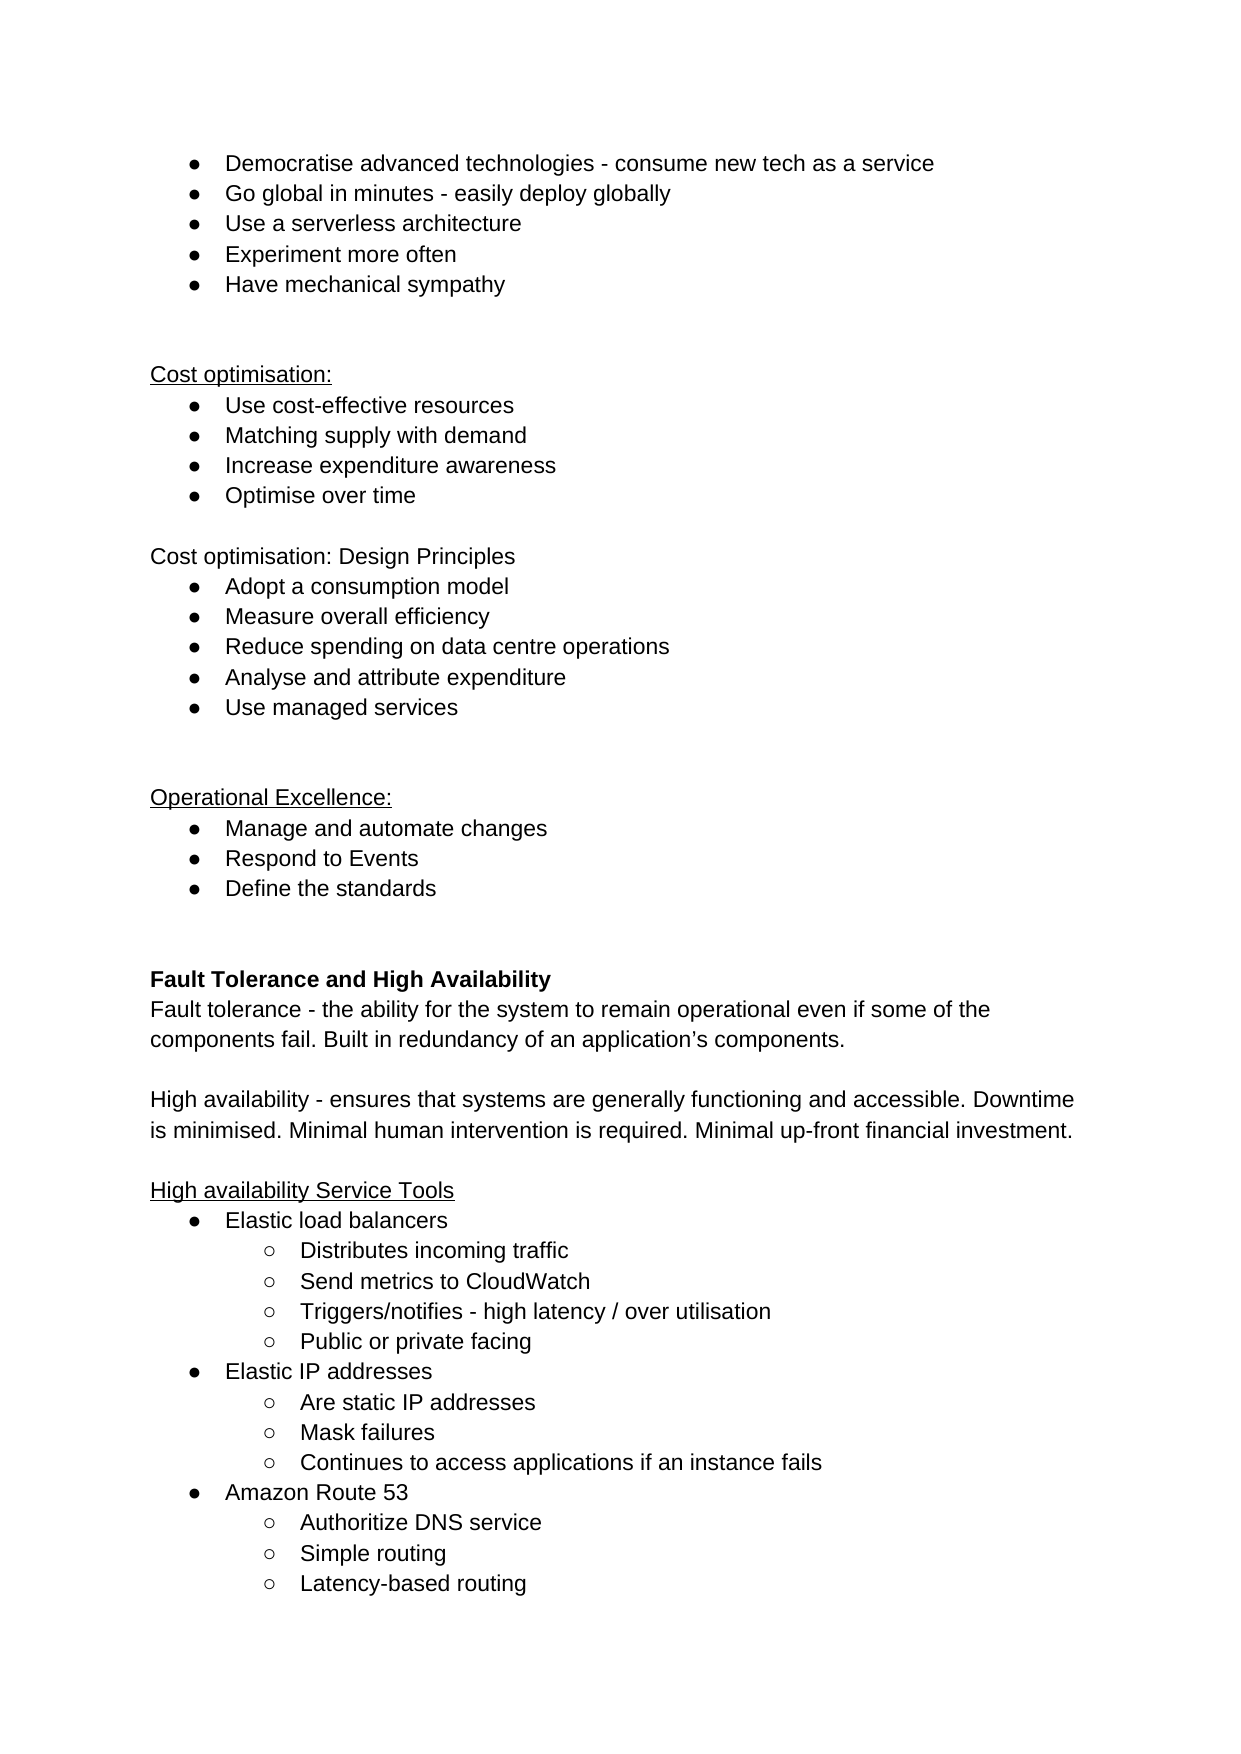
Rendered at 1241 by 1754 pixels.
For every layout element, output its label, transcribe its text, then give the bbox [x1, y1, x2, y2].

list Define the standards [187, 875, 1090, 901]
list Mask failures [262, 1419, 1090, 1445]
list Democratise advanced technologies - consume new tech as a service [187, 150, 1090, 176]
list Distributes incoming traffic [262, 1237, 1090, 1264]
list Authoritize DNS service [262, 1509, 1090, 1536]
list Continues to access applications if an instance fails [262, 1449, 1090, 1475]
list Public or private facing [262, 1328, 1090, 1354]
list Triggers/notifies - high latency / over utilisation [262, 1298, 1090, 1324]
list Use cost-effective resources [187, 392, 1090, 418]
text Cost optimisation: Design Principles [150, 543, 1090, 569]
list Manage and automate changes [187, 814, 1090, 841]
text Fault Tolerance and High Availability [150, 966, 1090, 992]
list Elastic load balancers [187, 1207, 1090, 1234]
list Experiment more often [187, 241, 1090, 267]
list Use a serverless architecture [187, 210, 1090, 237]
list Matching supply with demand [187, 422, 1090, 448]
list Respond to Events [187, 845, 1090, 871]
list Have mechanical sympathy [187, 271, 1090, 297]
text Fault tolerance - the ability for the system to remain operational even if some of the components fail. Built in redundancy of an application’s components. [150, 996, 1090, 1052]
list Amazon Route 53 [187, 1479, 1090, 1506]
list Are static IP addresses [262, 1388, 1090, 1415]
list Increase expenditure awareness [187, 452, 1090, 478]
list Optimise over time [187, 482, 1090, 509]
list Use managed services [187, 694, 1090, 720]
text Cost optimisation: [150, 361, 1090, 388]
list Simple routing [262, 1539, 1090, 1566]
list Go global in minutes - easily deploy globally [187, 180, 1090, 207]
text Operational Excellence: [150, 784, 1090, 811]
text High availability Service Tools [150, 1177, 1090, 1203]
list Adopt a consumption model [187, 573, 1090, 599]
list Analyse and attribute expenditure [187, 663, 1090, 690]
list Elastic IP addresses [187, 1358, 1090, 1385]
list Measure overall efficiency [187, 603, 1090, 629]
text High availability - ensures that systems are generally functioning and accessible. Downtime is minimised. Minimal human intervention is required. Minimal up-front financial investment. [150, 1086, 1090, 1143]
list Send metrics to CloudWatch [262, 1268, 1090, 1294]
list Reduce spending on data centre operations [187, 633, 1090, 660]
list Latency-based routing [262, 1570, 1090, 1596]
